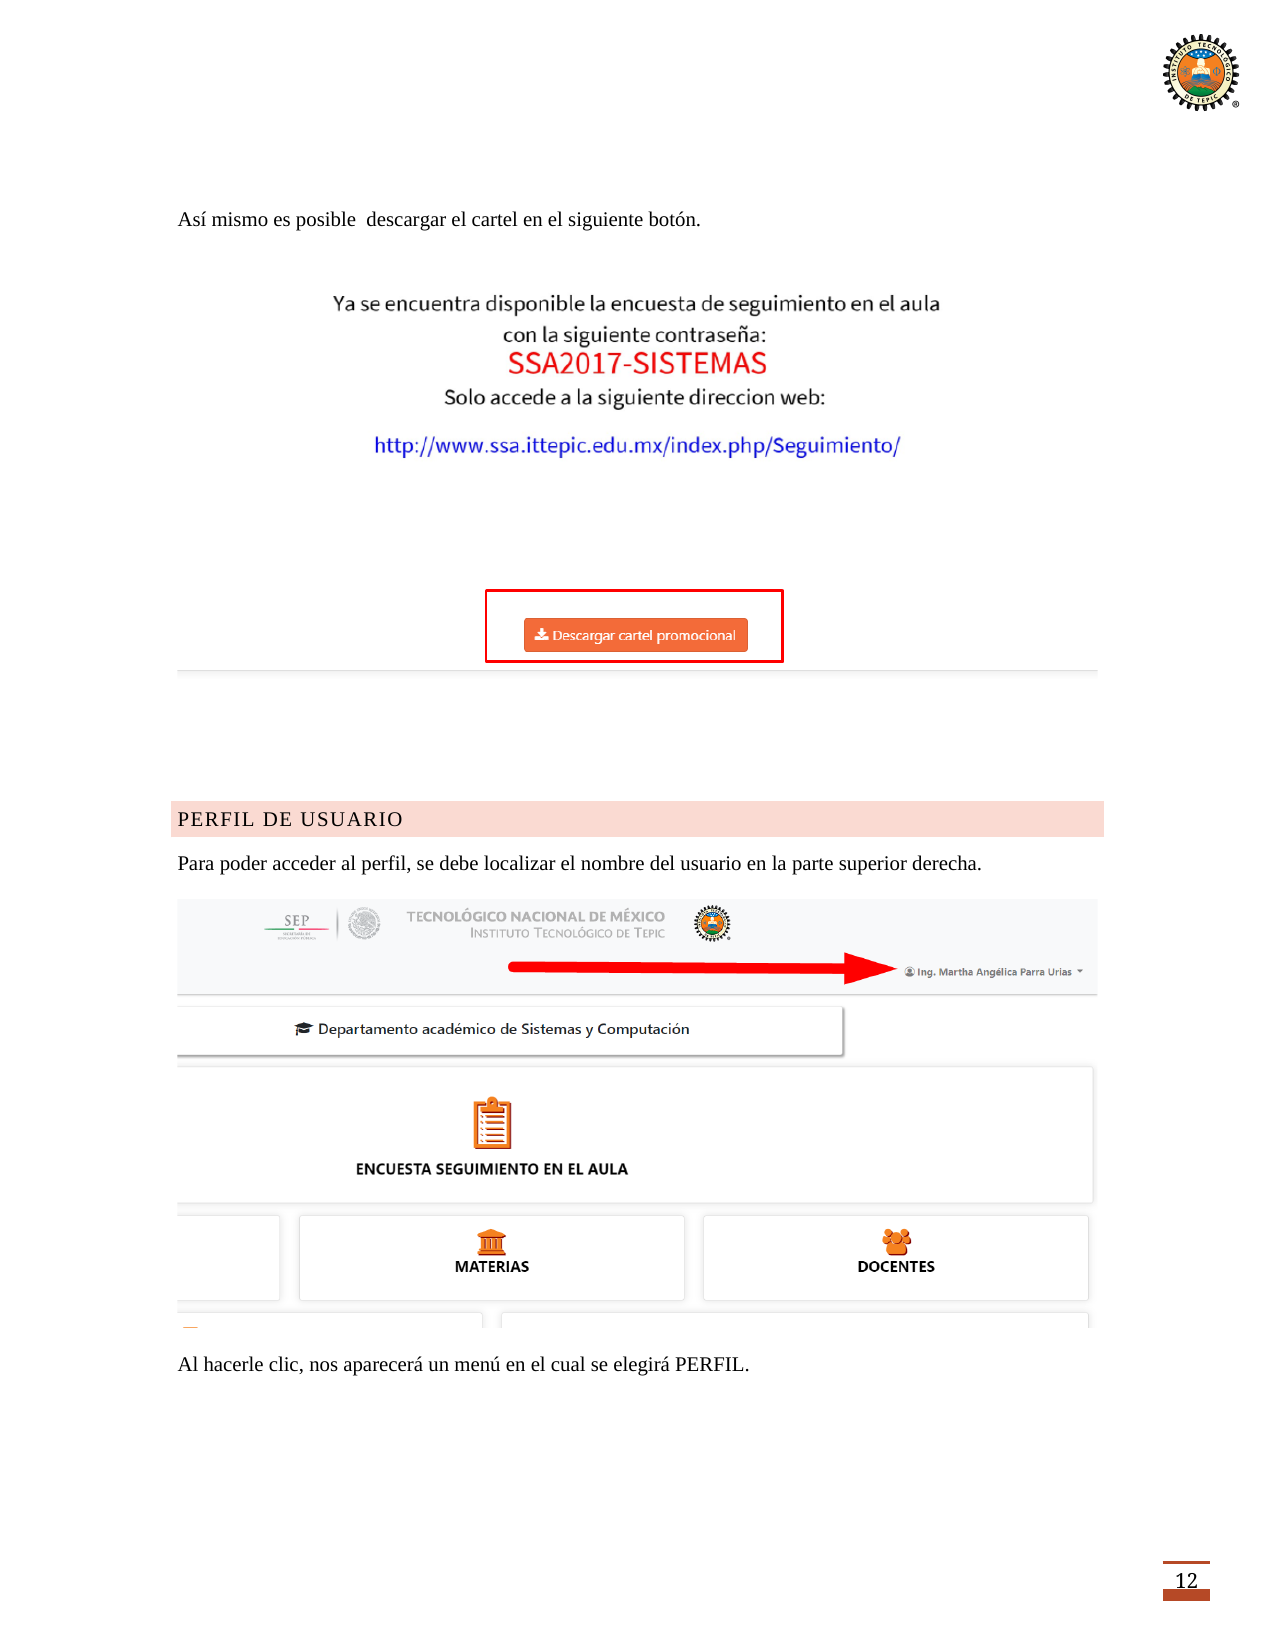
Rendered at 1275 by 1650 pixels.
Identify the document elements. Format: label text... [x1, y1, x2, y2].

picture [1161, 32, 1241, 113]
subtitle Perfil de usuario [177, 807, 1098, 831]
text Así mismo es posible descargar el cartel en el siguiente botón. [177, 206, 1098, 231]
text Para poder acceder al perfil, se debe localizar el nombre del usuario en la parte superior derecha. [177, 851, 1098, 875]
picture [177, 255, 1098, 679]
text Al hacerle clic, nos aparecerá un menú en el cual se elegirá PERFIL. [177, 1352, 1098, 1376]
picture [177, 899, 1098, 1328]
